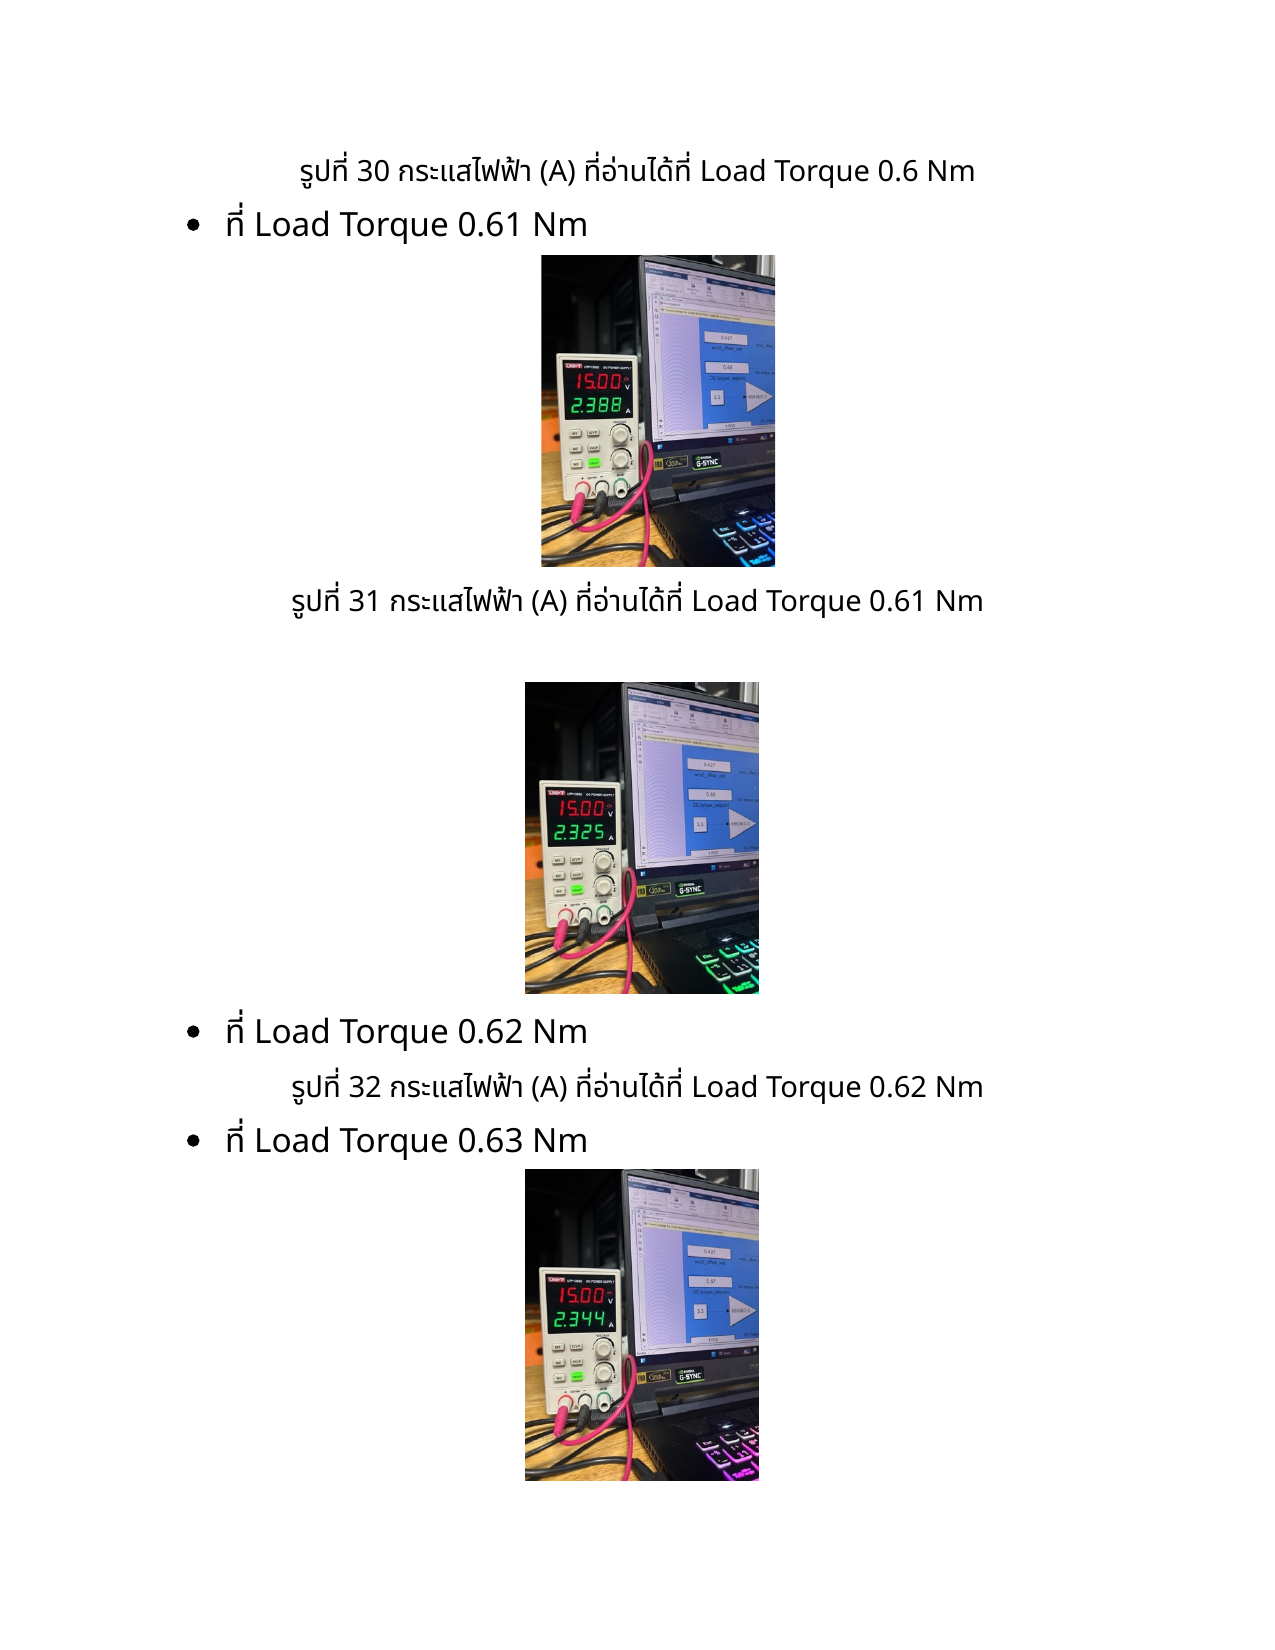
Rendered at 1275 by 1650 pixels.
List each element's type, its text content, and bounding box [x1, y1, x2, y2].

list ที่ Load Torque 0.61 Nm [187, 201, 1162, 251]
text รูปที่ 30 กระแสไฟฟ้า (A) ที่อ่านได้ที่ Load Torque 0.6 Nm [112, 150, 1162, 194]
picture [541, 255, 775, 567]
picture [525, 1169, 759, 1481]
picture [525, 682, 759, 994]
list ที่ Load Torque 0.62 Nm [187, 632, 1162, 1058]
list ที่ Load Torque 0.63 Nm [187, 1117, 1162, 1167]
text รูปที่ 32 กระแสไฟฟ้า (A) ที่อ่านได้ที่ Load Torque 0.62 Nm [112, 1066, 1162, 1110]
text รูปที่ 31 กระแสไฟฟ้า (A) ที่อ่านได้ที่ Load Torque 0.61 Nm [112, 259, 1162, 625]
